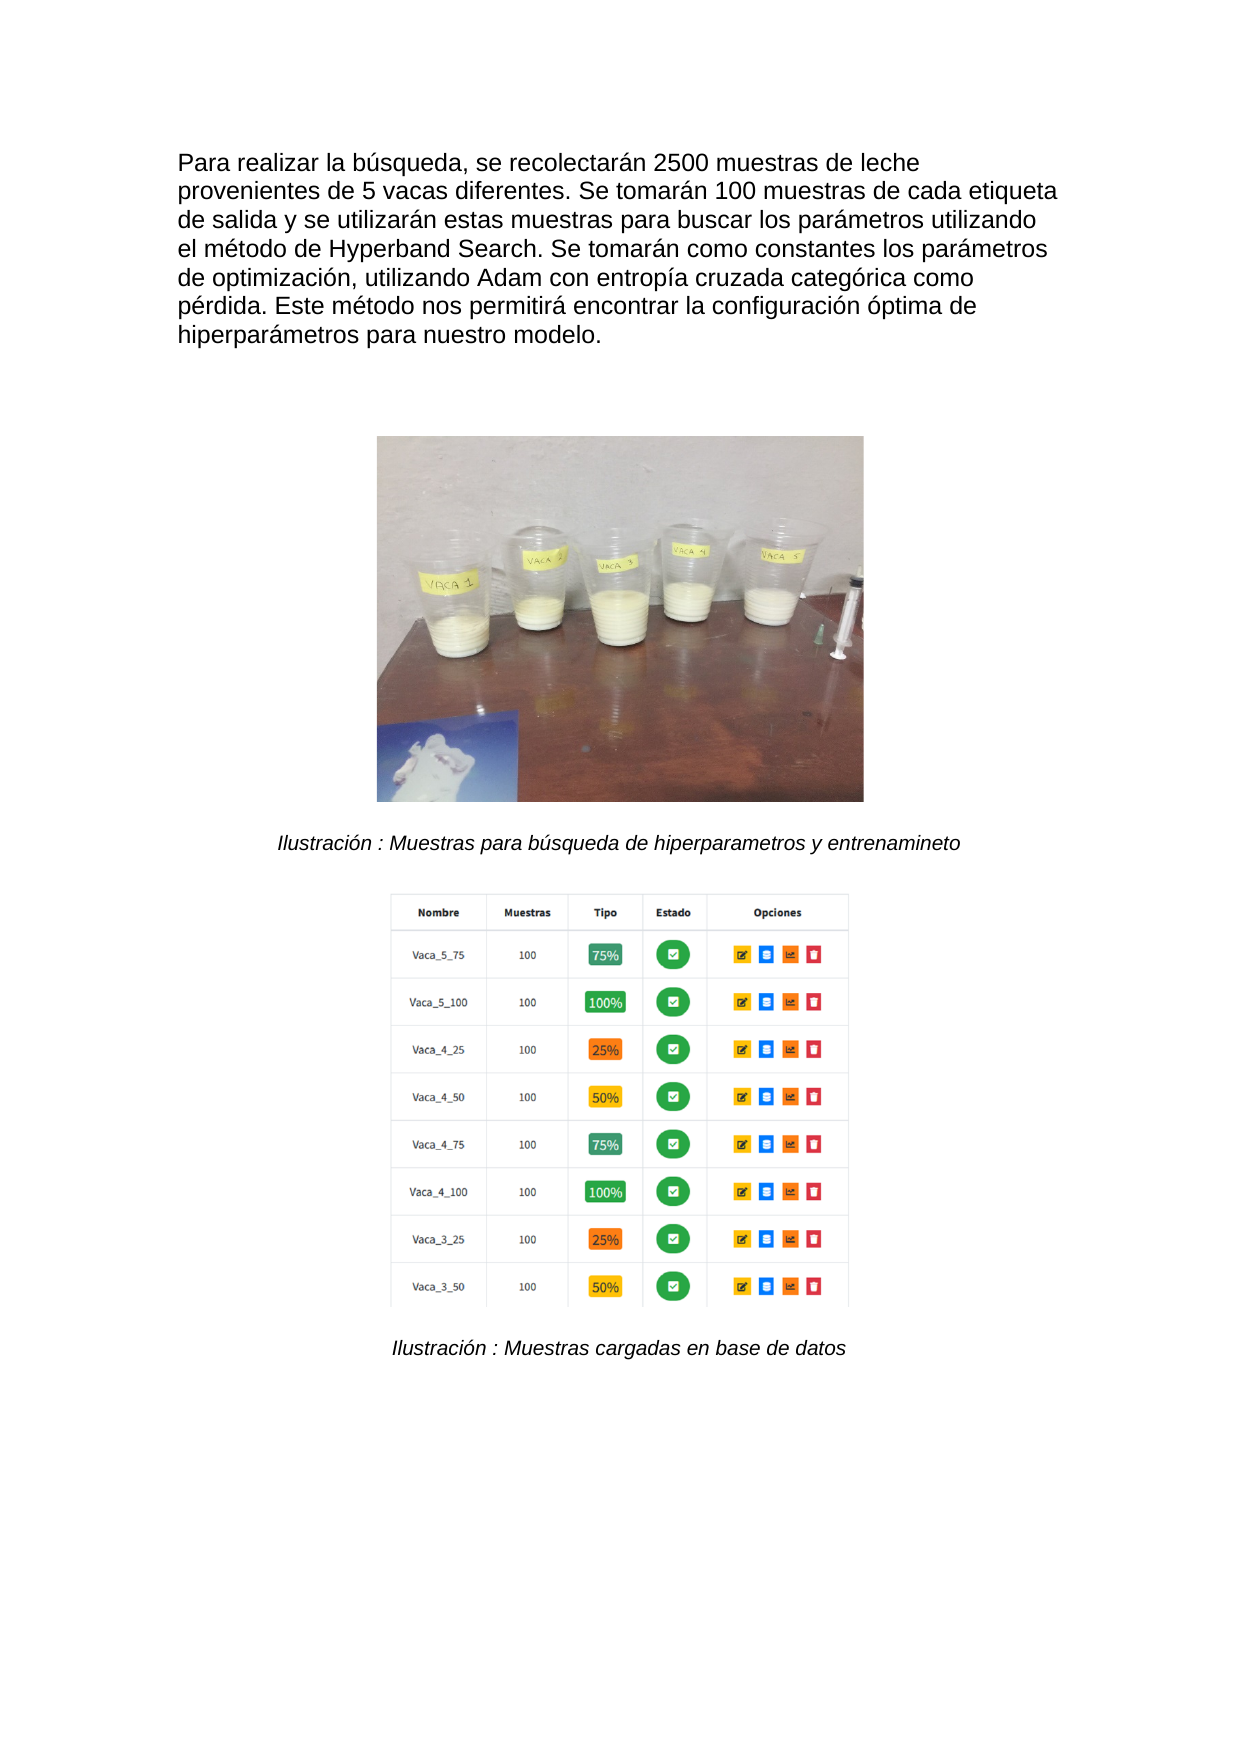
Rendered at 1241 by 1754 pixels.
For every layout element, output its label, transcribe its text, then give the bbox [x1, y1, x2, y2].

picture [382, 885, 859, 1307]
picture [376, 436, 864, 802]
text Para realizar la búsqueda, se recolectarán 2500 muestras de leche provenientes de 5 vacas diferentes. Se tomarán 100 muestras de cada etiqueta de salida y se utilizarán estas muestras para buscar los parámetros utilizando el método de Hyperband Search. Se tomarán como constantes los parámetros de optimización, utilizando Adam con entropía cruzada categórica como pérdida. Este método nos permitirá encontrar la configuración óptima de hiperparámetros para nuestro modelo. [177, 148, 1063, 349]
text Ilustración 10: Muestras para búsqueda de hiperparametros y entrenamineto [177, 830, 1063, 854]
text Ilustración 11: Muestras cargadas en base de datos [177, 1336, 1063, 1359]
